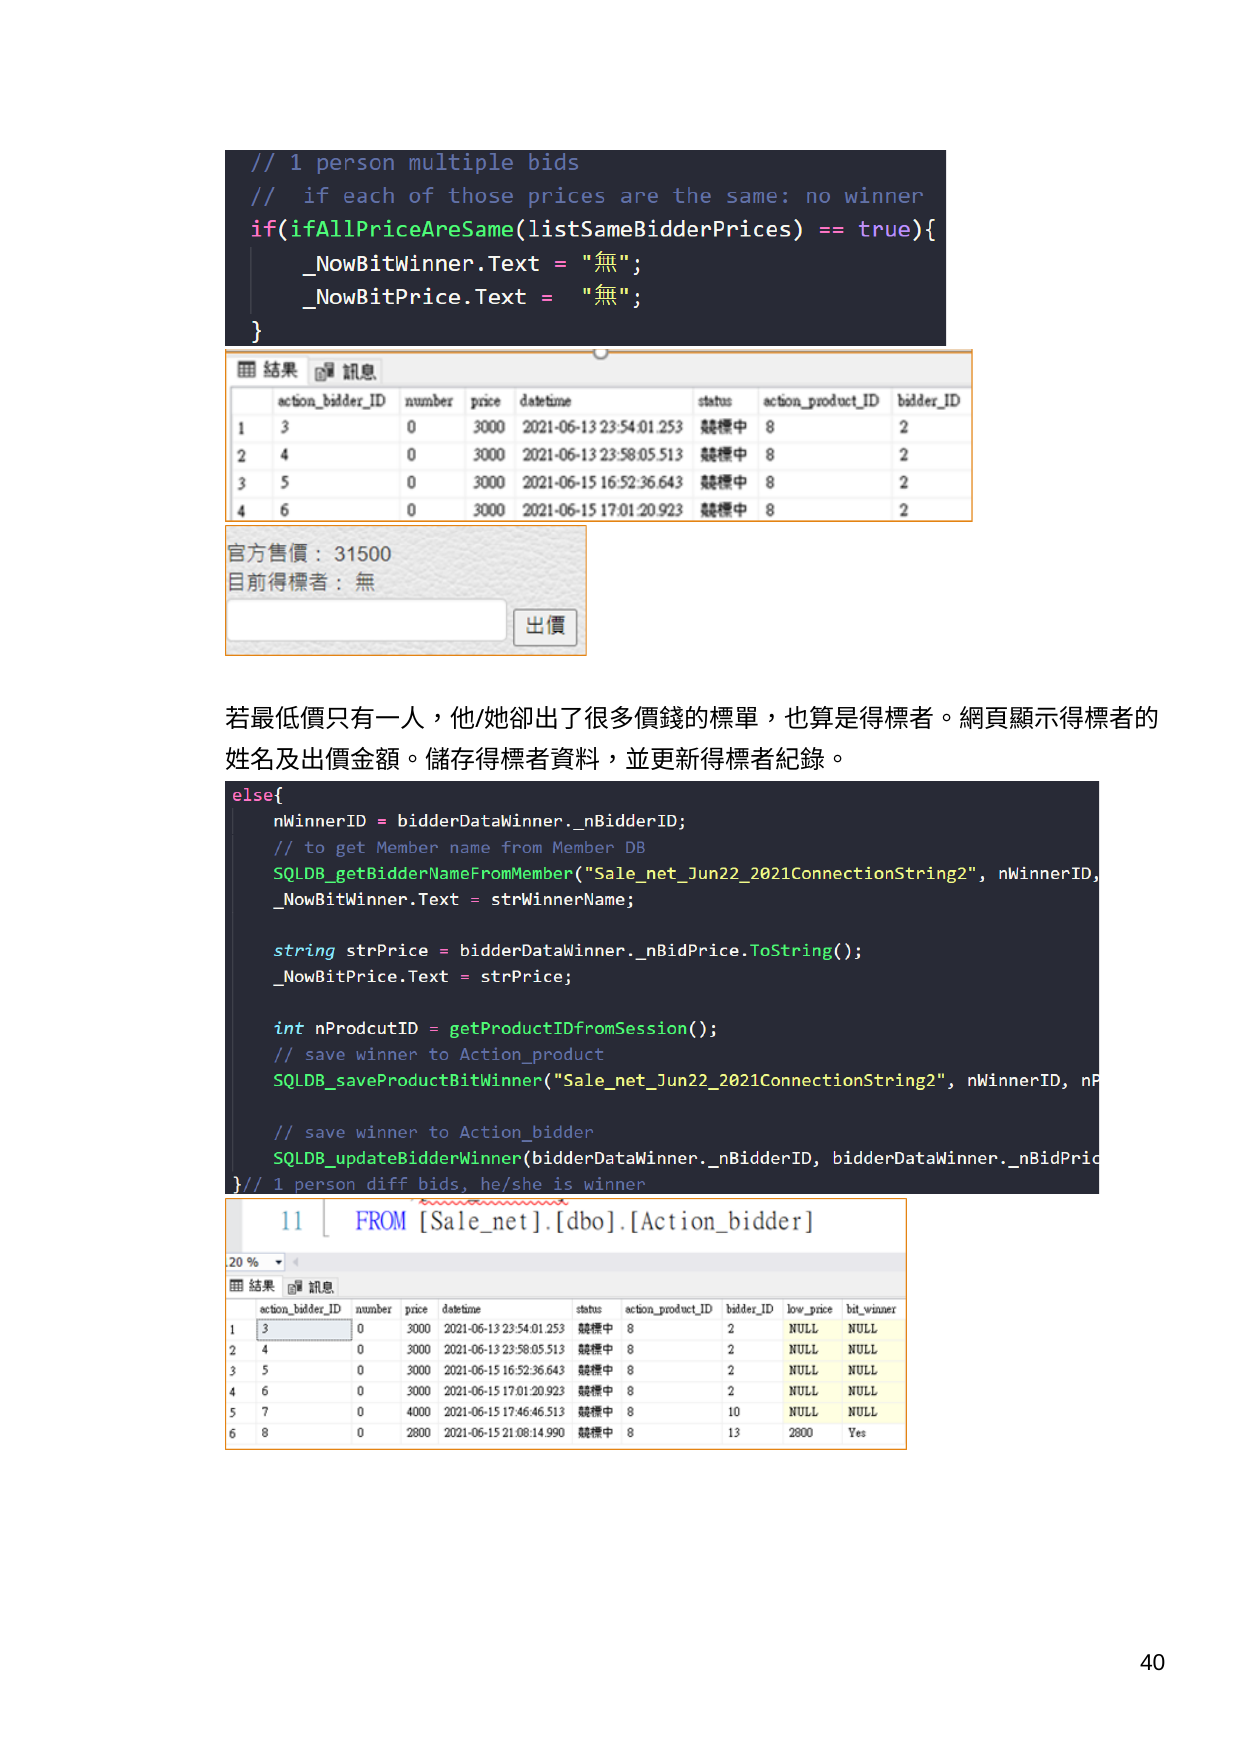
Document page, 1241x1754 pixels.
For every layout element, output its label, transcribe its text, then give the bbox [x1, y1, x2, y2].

picture [225, 349, 973, 522]
picture [225, 781, 1100, 1194]
picture [225, 150, 947, 346]
picture [225, 525, 587, 656]
picture [225, 1198, 907, 1450]
